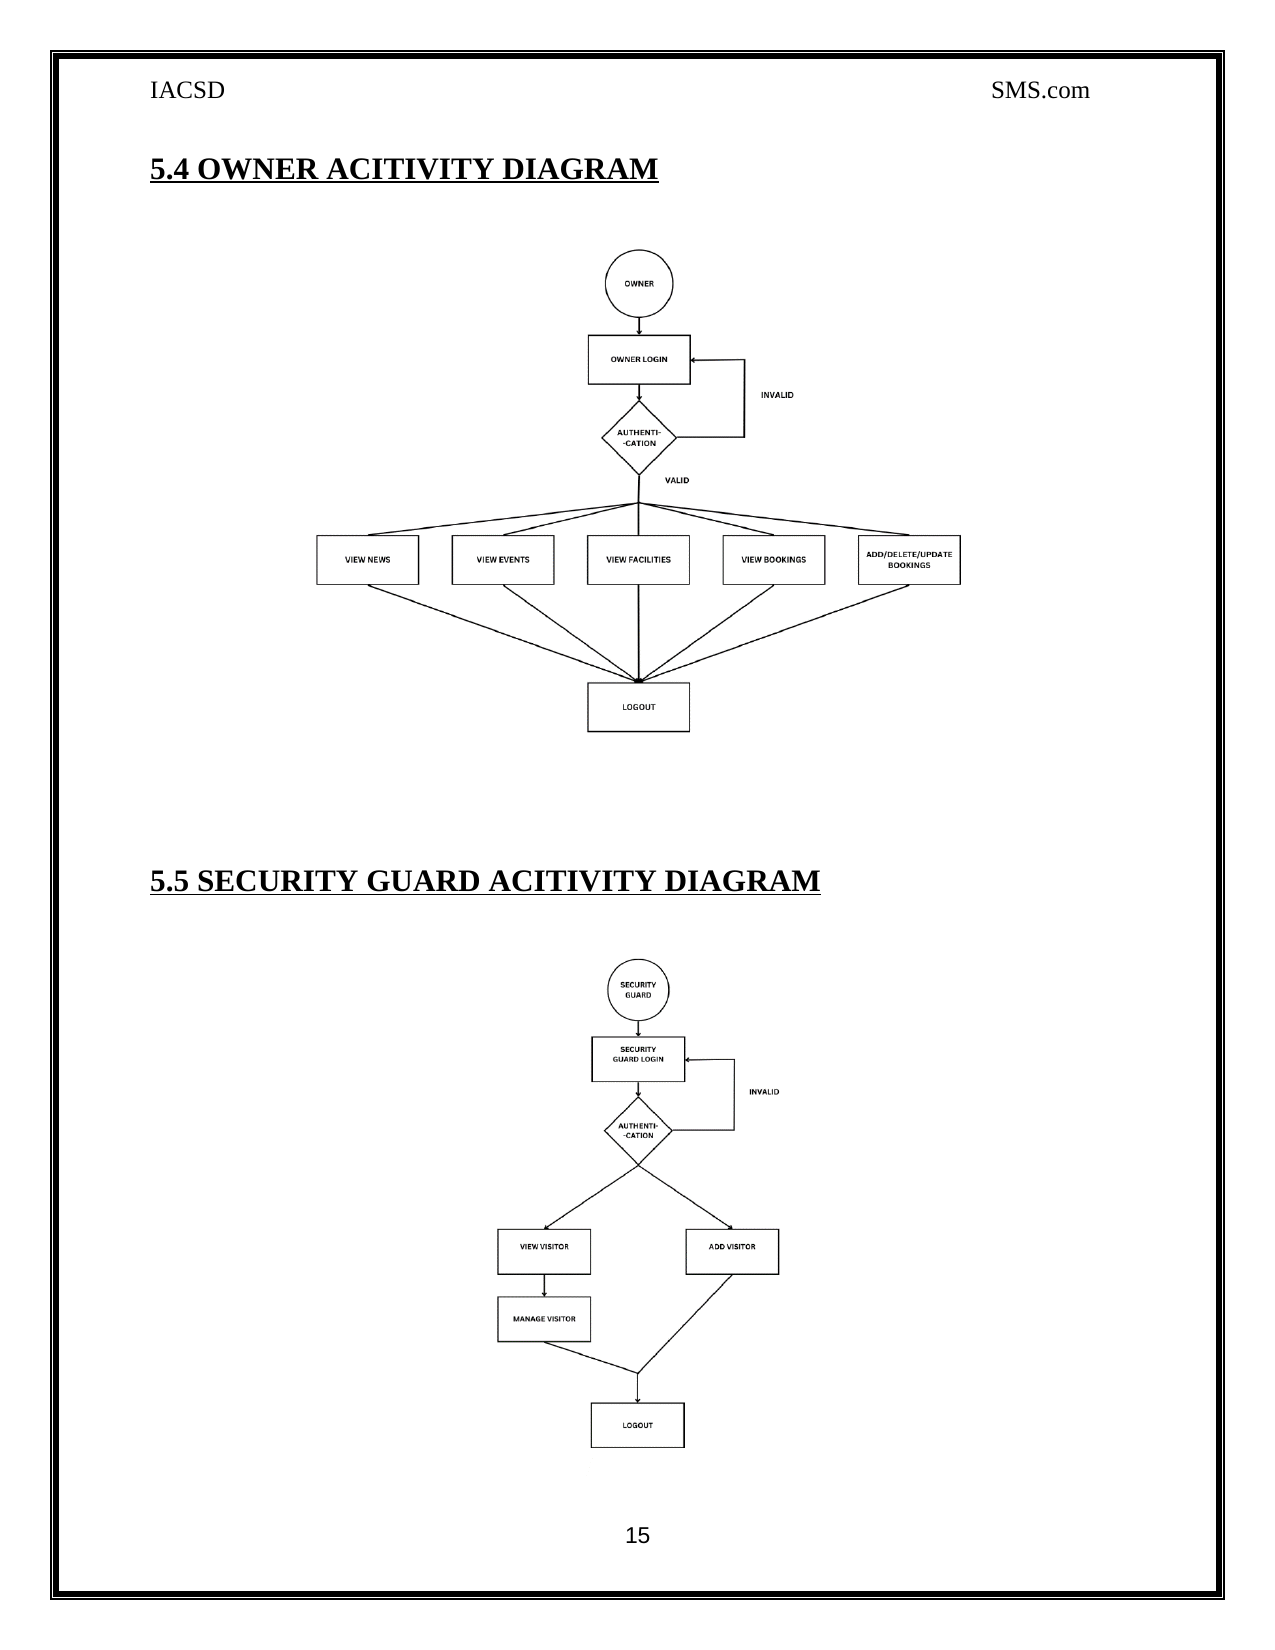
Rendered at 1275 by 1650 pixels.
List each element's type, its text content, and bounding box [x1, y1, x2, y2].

picture [150, 216, 1125, 765]
text 5.4 OWNER ACITIVITY DIAGRAM [150, 150, 1125, 186]
text 5.5 SECURITY GUARD ACITIVITY DIAGRAM [150, 863, 1125, 898]
picture [150, 928, 1125, 1478]
